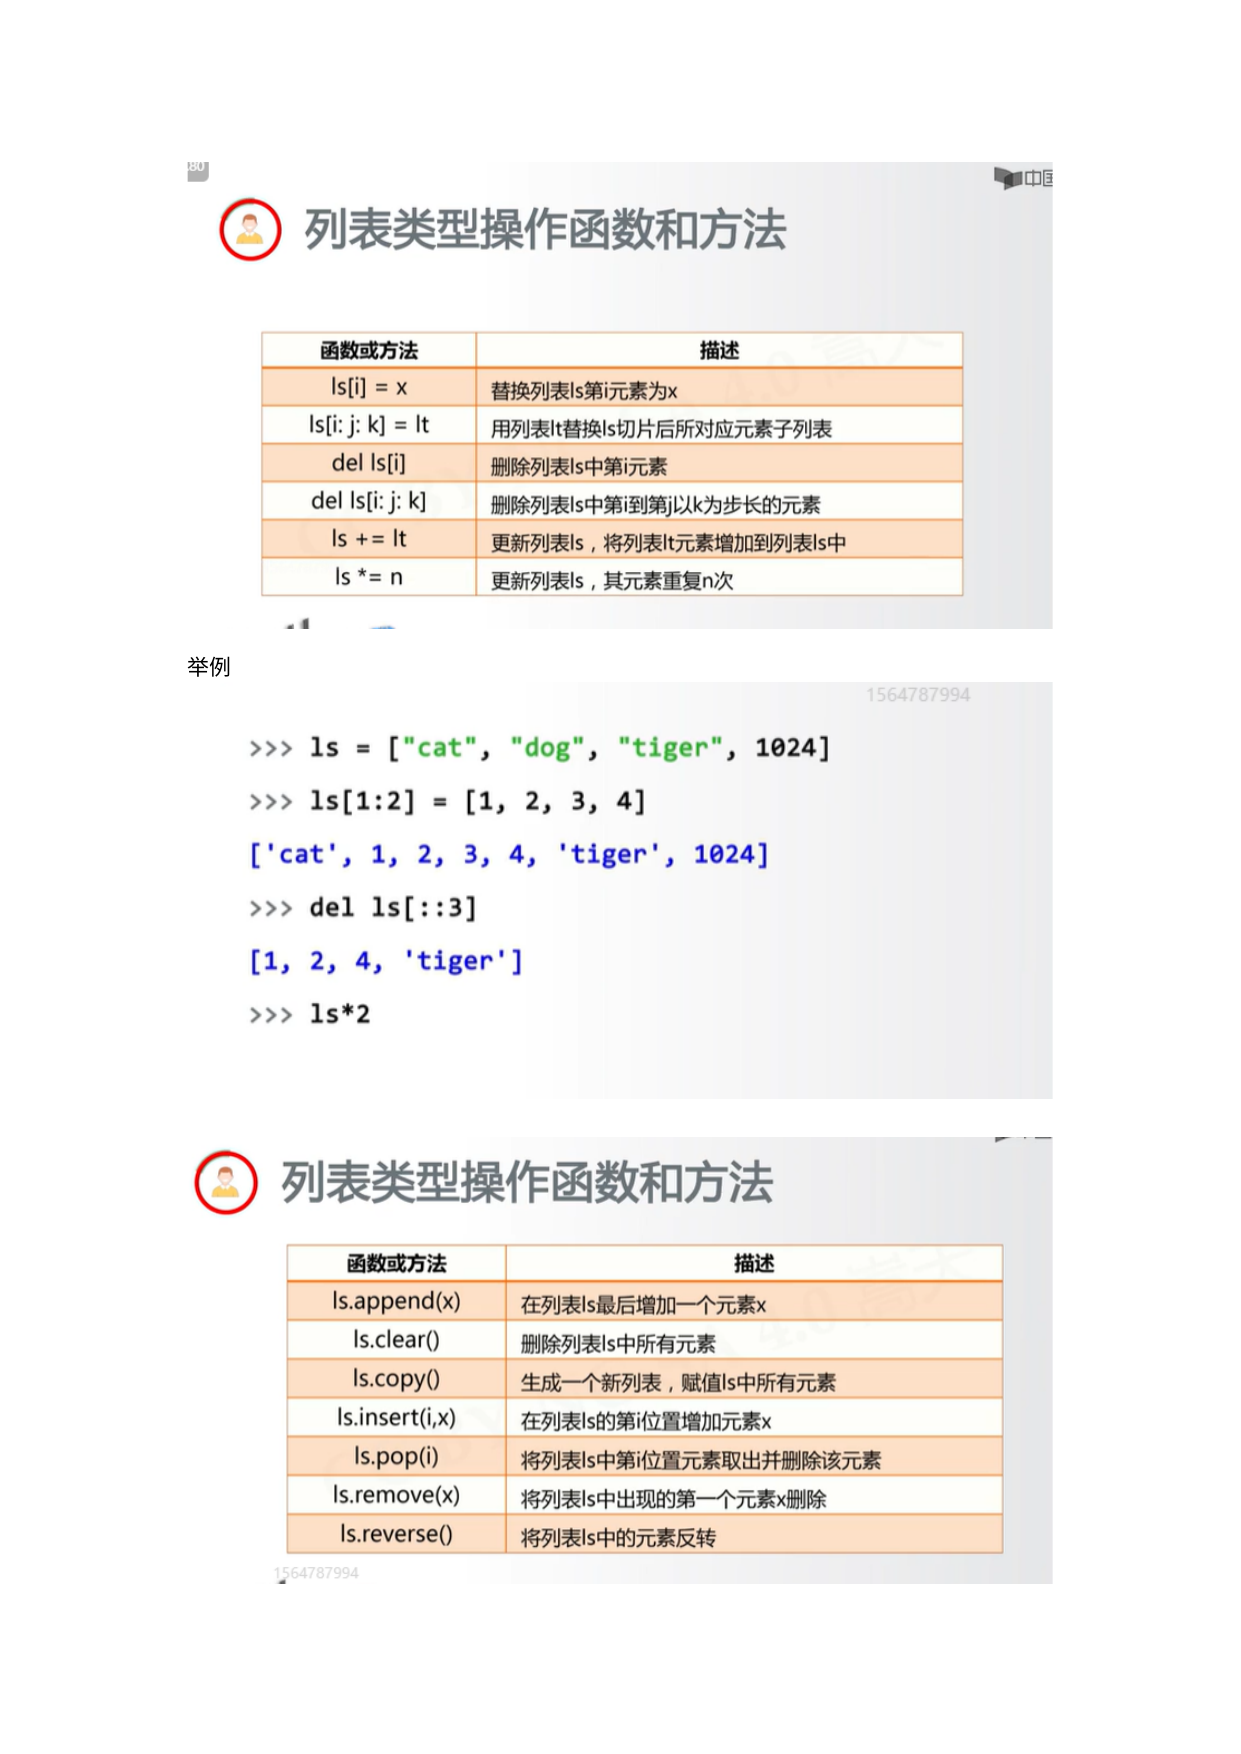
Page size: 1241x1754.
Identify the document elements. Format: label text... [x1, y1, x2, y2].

picture [187, 682, 1053, 1099]
picture [187, 162, 1053, 629]
picture [187, 1137, 1053, 1584]
text 举例 [187, 649, 1053, 682]
